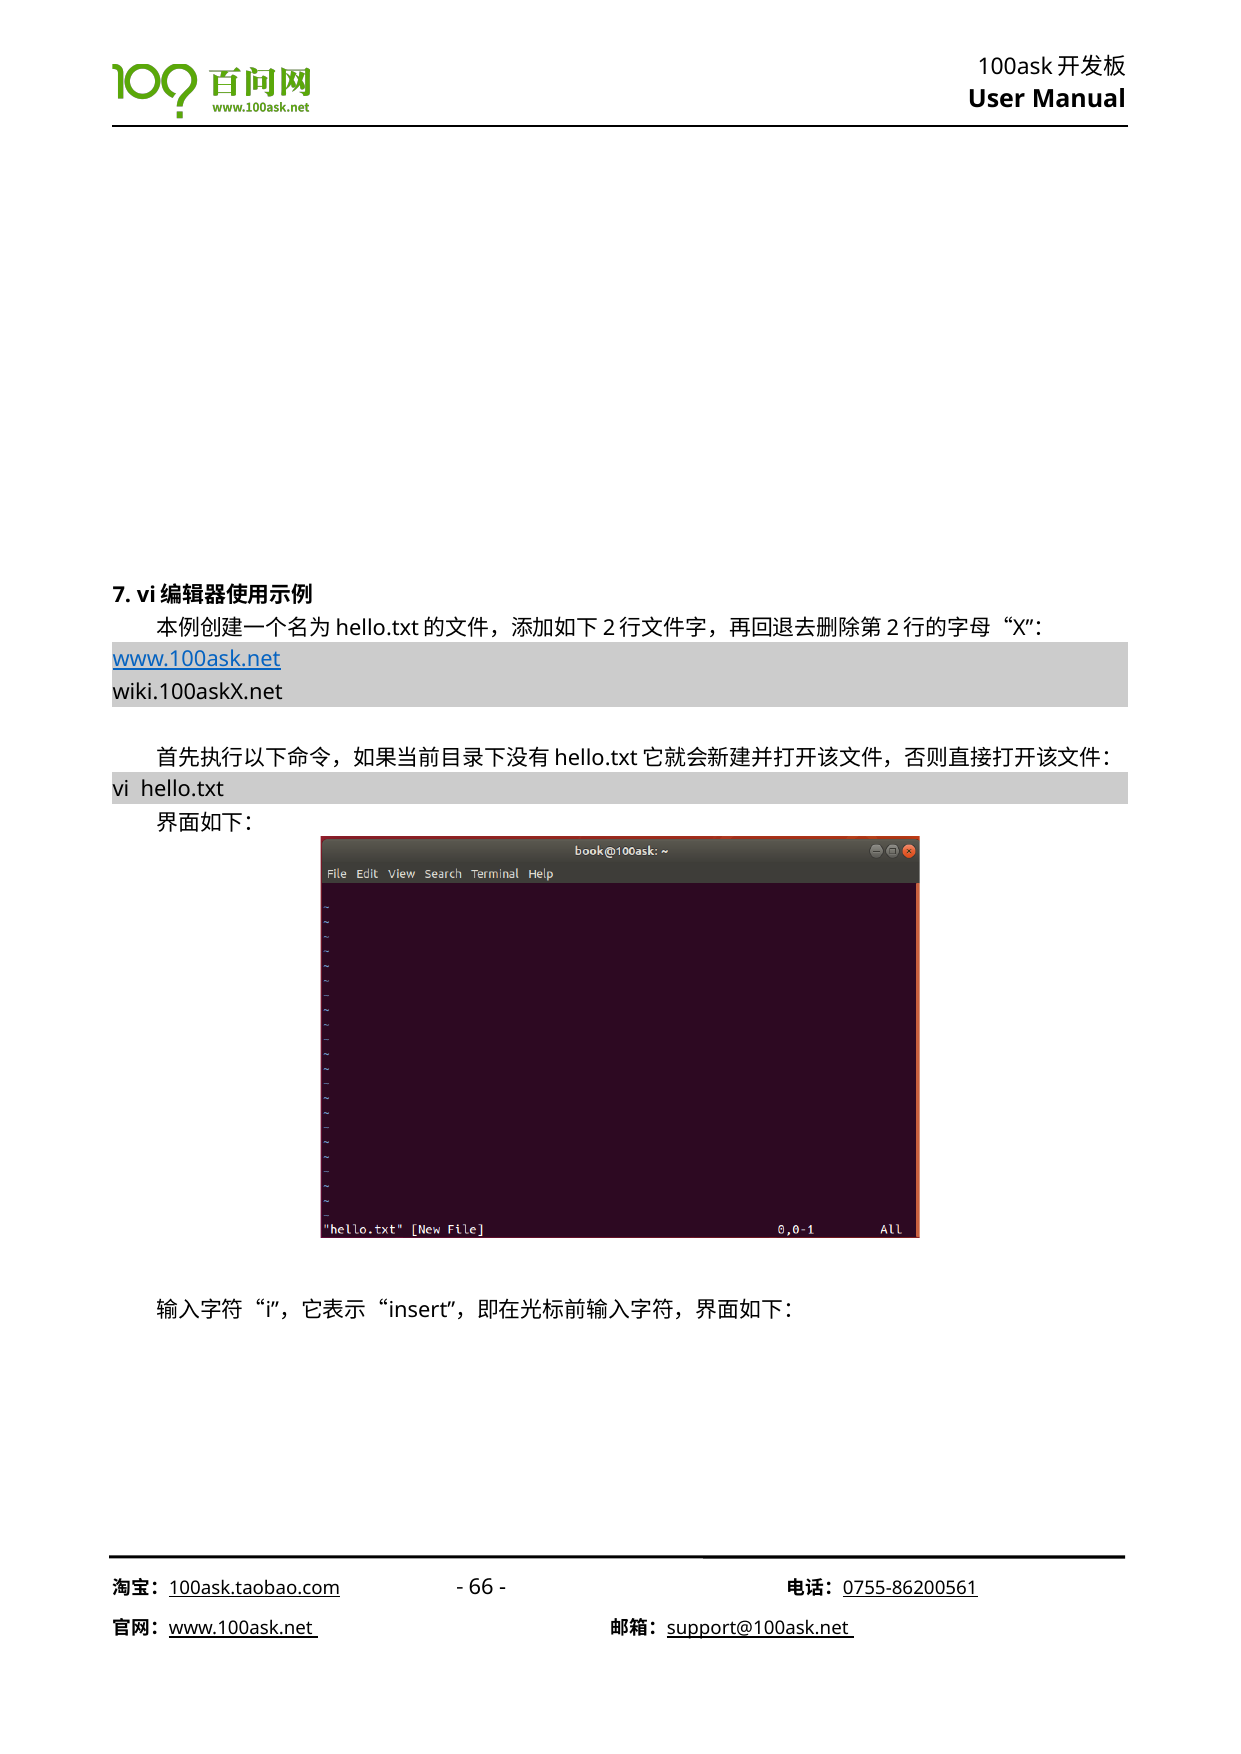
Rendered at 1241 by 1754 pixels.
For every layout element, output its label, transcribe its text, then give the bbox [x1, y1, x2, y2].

text wiki.100askX.net [112, 674, 1128, 707]
text 首先执行以下命令，如果当前目录下没有hello.txt它就会新建并打开该文件，否则直接打开该文件： [112, 739, 1128, 772]
picture [112, 64, 310, 124]
subtitle 7. vi编辑器使用示例 [112, 577, 1128, 609]
text 输入字符“i”，它表示“insert”，即在光标前输入字符，界面如下： [112, 1292, 1128, 1324]
picture [320, 836, 920, 1238]
text 界面如下： [112, 804, 1128, 837]
text www.100ask.net [112, 642, 1128, 674]
text 本例创建一个名为hello.txt的文件，添加如下2行文件字，再回退去删除第2行的字母“X”： [112, 609, 1128, 642]
text vi hello.txt [112, 772, 1128, 804]
